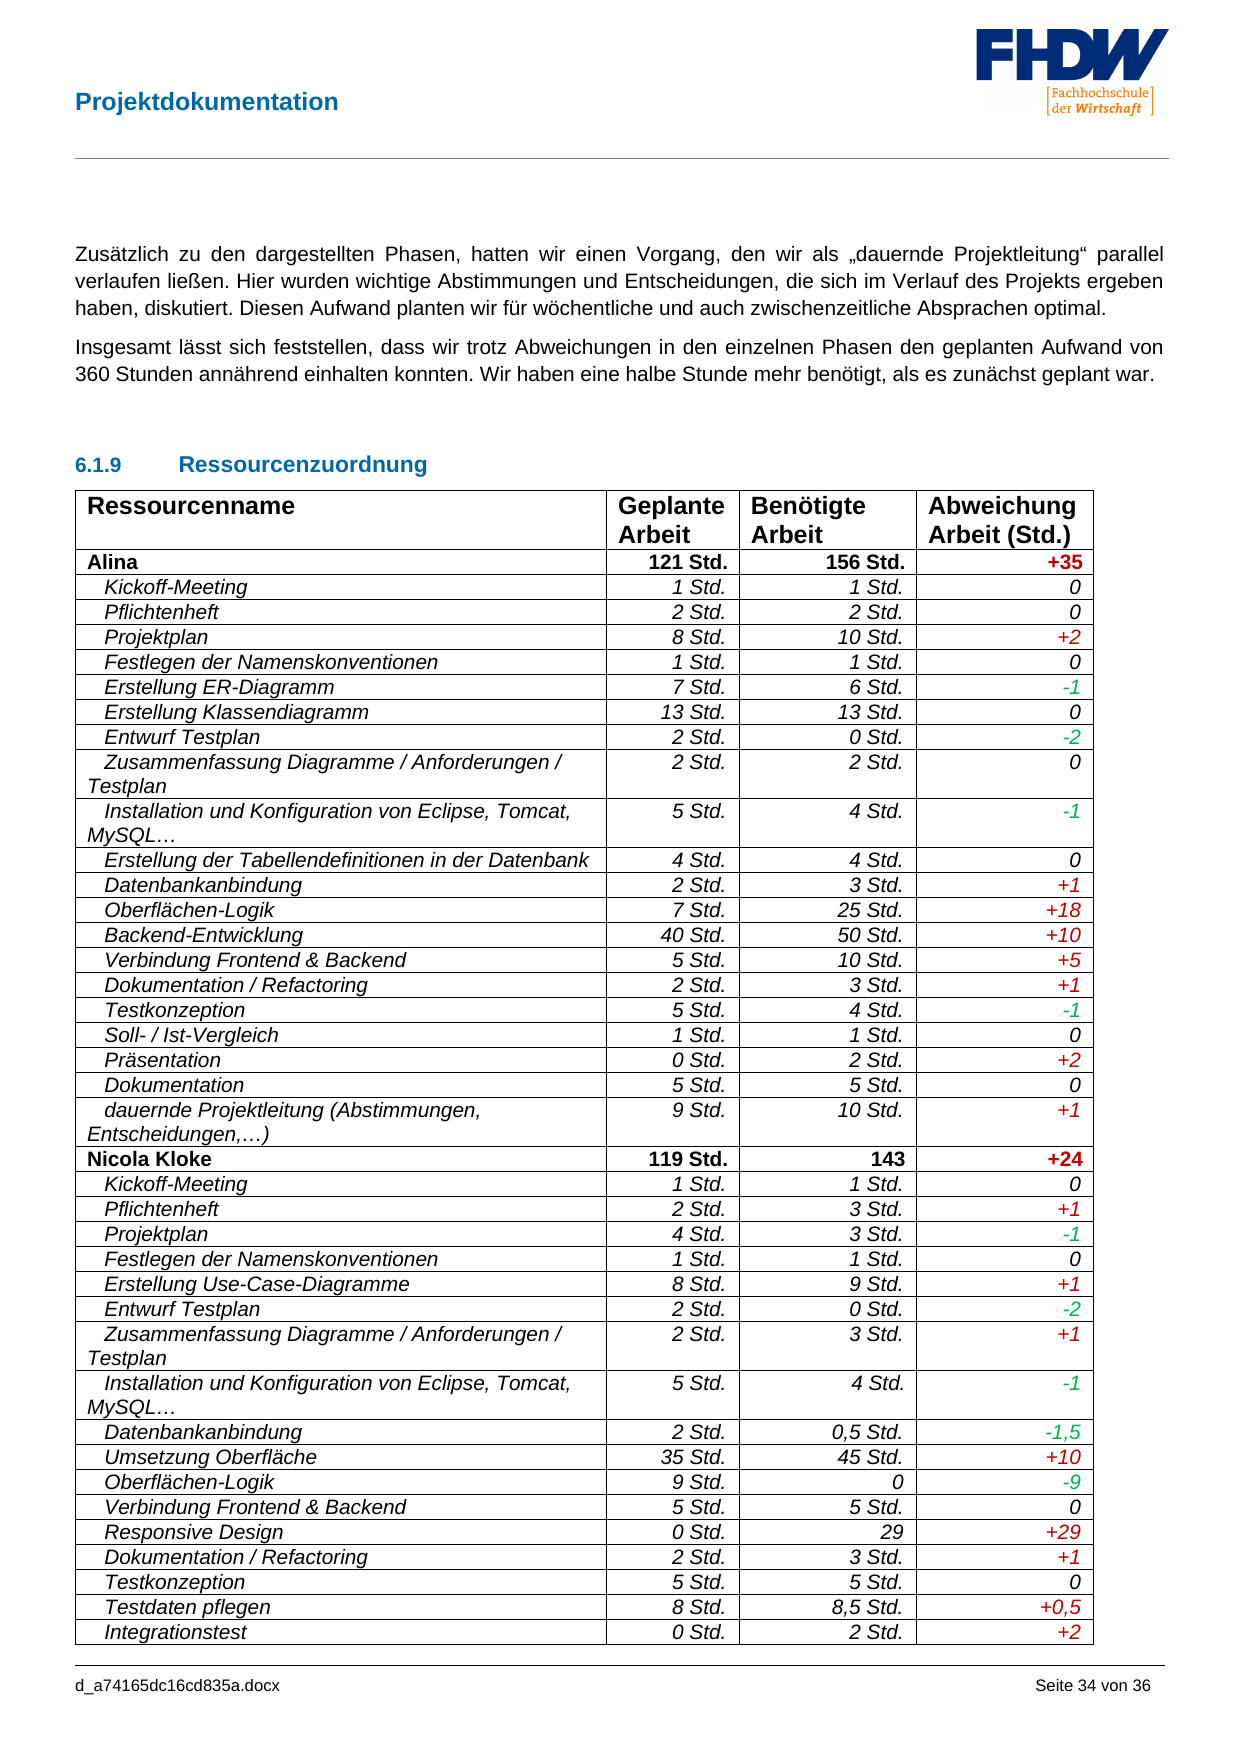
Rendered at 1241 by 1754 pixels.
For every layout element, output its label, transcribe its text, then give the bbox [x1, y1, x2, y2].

table_cell -1 [917, 1371, 1093, 1419]
table_cell -9 [917, 1470, 1093, 1494]
table_cell 3 Std. [740, 1222, 916, 1246]
table_cell 1 Std. [607, 1172, 739, 1196]
table_cell 8 Std. [607, 1595, 739, 1619]
table_cell Verbindung Frontend & Backend [76, 948, 606, 972]
table_cell 4 Std. [740, 848, 916, 872]
table_cell 0 [917, 600, 1093, 624]
table_cell 0,5 Std. [740, 1420, 916, 1444]
table_cell 6 Std. [740, 675, 916, 699]
table_cell 2 Std. [607, 1197, 739, 1221]
table_cell Integrationstest [76, 1620, 606, 1644]
table_cell +1 [917, 1098, 1093, 1146]
table_cell 2 Std. [607, 1322, 739, 1370]
table_cell Projektplan [76, 1222, 606, 1246]
table_cell Responsive Design [76, 1520, 606, 1544]
table_cell 10 Std. [740, 625, 916, 649]
table_cell Erstellung der Tabellendefinitionen in der Datenbank [76, 848, 606, 872]
table_cell Testkonzeption [76, 1570, 606, 1594]
table_cell 2 Std. [740, 750, 916, 798]
table_cell Erstellung ER-Diagramm [76, 675, 606, 699]
table_cell Alina [76, 550, 606, 574]
table_cell +10 [917, 1445, 1093, 1469]
table_cell 0 [917, 1495, 1093, 1519]
table_cell 0 [917, 848, 1093, 872]
table_cell 0 [917, 1172, 1093, 1196]
table_cell +0,5 [917, 1595, 1093, 1619]
table_cell 0 Std. [607, 1620, 739, 1644]
table_cell 2 Std. [607, 725, 739, 749]
table_cell Backend-Entwicklung [76, 923, 606, 947]
table_cell 3 Std. [740, 1322, 916, 1370]
table_cell -2 [917, 1297, 1093, 1321]
table_cell 0 [917, 1023, 1093, 1047]
table_cell 10 Std. [740, 1098, 916, 1146]
table_cell 0 [917, 650, 1093, 674]
table_cell 50 Std. [740, 923, 916, 947]
table_cell 0 [917, 750, 1093, 798]
table_cell 1 Std. [607, 1023, 739, 1047]
table_cell 0 [917, 575, 1093, 599]
table_cell +2 [917, 625, 1093, 649]
table_cell Oberflächen-Logik [76, 898, 606, 922]
table_cell -1 [917, 998, 1093, 1022]
table_cell -1 [917, 799, 1093, 847]
table_cell Testkonzeption [76, 998, 606, 1022]
table_cell 1 Std. [740, 1172, 916, 1196]
picture [976, 29, 1169, 116]
table_cell Kickoff-Meeting [76, 1172, 606, 1196]
table_cell 4 Std. [740, 1371, 916, 1419]
table_cell Entwurf Testplan [76, 1297, 606, 1321]
table_cell 2 Std. [740, 1620, 916, 1644]
table_cell Zusammenfassung Diagramme / Anforderungen / Testplan [76, 750, 606, 798]
table_cell 40 Std. [607, 923, 739, 947]
table_cell +29 [917, 1520, 1093, 1544]
table_cell Festlegen der Namenskonventionen [76, 650, 606, 674]
table_cell -1 [917, 675, 1093, 699]
table_cell Umsetzung Oberfläche [76, 1445, 606, 1469]
table_cell Oberflächen-Logik [76, 1470, 606, 1494]
table_cell 2 Std. [607, 1420, 739, 1444]
table_cell 4 Std. [740, 998, 916, 1022]
table_cell 1 Std. [740, 1247, 916, 1271]
table_cell +1 [917, 1322, 1093, 1370]
table_cell 29 [740, 1520, 916, 1544]
table_cell 119 Std. [607, 1147, 739, 1171]
table_cell 8 Std. [607, 1272, 739, 1296]
table_cell 35 Std. [607, 1445, 739, 1469]
table_cell +24 [917, 1147, 1093, 1171]
table_cell 5 Std. [607, 1495, 739, 1519]
table_cell Kickoff-Meeting [76, 575, 606, 599]
table_cell +1 [917, 973, 1093, 997]
table_cell +35 [917, 550, 1093, 574]
table_cell 5 Std. [740, 1495, 916, 1519]
table_cell 2 Std. [607, 1545, 739, 1569]
table_cell Dokumentation / Refactoring [76, 973, 606, 997]
table_cell Entwurf Testplan [76, 725, 606, 749]
table_cell 5 Std. [607, 1073, 739, 1097]
table_cell 8 Std. [607, 625, 739, 649]
table_cell +5 [917, 948, 1093, 972]
table_cell 7 Std. [607, 675, 739, 699]
table_cell 1 Std. [740, 575, 916, 599]
table_cell 2 Std. [607, 750, 739, 798]
table_cell Zusammenfassung Diagramme / Anforderungen / Testplan [76, 1322, 606, 1370]
table_cell dauernde Projektleitung (Abstimmungen, Entscheidungen,…) [76, 1098, 606, 1146]
table_cell Dokumentation [76, 1073, 606, 1097]
table_cell Testdaten pflegen [76, 1595, 606, 1619]
table_cell 5 Std. [607, 1371, 739, 1419]
table_cell 1 Std. [740, 1023, 916, 1047]
table_cell 2 Std. [740, 600, 916, 624]
table_cell Installation und Konfiguration von Eclipse, Tomcat, MySQL… [76, 799, 606, 847]
table_header Abweichung Arbeit (Std.) [917, 491, 1093, 549]
table_cell +2 [917, 1048, 1093, 1072]
table_cell 4 Std. [607, 848, 739, 872]
table_cell 9 Std. [740, 1272, 916, 1296]
text Insgesamt lässt sich feststellen, dass wir trotz Abweichungen in den einzelnen Phasen den geplanten Aufwand von 360 Stunden annährend einhalten konnten. Wir haben eine halbe Stunde mehr benötigt, als es zunächst geplant war. [75, 332, 1165, 386]
table_cell 2 Std. [607, 973, 739, 997]
table_cell Präsentation [76, 1048, 606, 1072]
table_cell Erstellung Use-Case-Diagramme [76, 1272, 606, 1296]
table_cell 5 Std. [740, 1570, 916, 1594]
table_cell 1 Std. [607, 575, 739, 599]
text Zusätzlich zu den dargestellten Phasen, hatten wir einen Vorgang, den wir als „dauernde Projektleitung“ parallel verlaufen ließen. Hier wurden wichtige Abstimmungen und Entscheidungen, die sich im Verlauf des Projekts ergeben haben, diskutiert. Diesen Aufwand planten wir für wöchentliche und auch zwischenzeitliche Absprachen optimal. [75, 238, 1165, 319]
table_cell 1 Std. [607, 1247, 739, 1271]
table_cell 4 Std. [607, 1222, 739, 1246]
table_cell 0 Std. [740, 1297, 916, 1321]
table_cell 2 Std. [607, 600, 739, 624]
table_header Benötigte Arbeit [740, 491, 916, 549]
table_cell Pflichtenheft [76, 1197, 606, 1221]
table_cell 9 Std. [607, 1470, 739, 1494]
subtitle Ressourcenzuordnung [75, 451, 1165, 478]
table_cell 121 Std. [607, 550, 739, 574]
table_cell Festlegen der Namenskonventionen [76, 1247, 606, 1271]
table_cell 143 [740, 1147, 916, 1171]
table_cell 1 Std. [607, 650, 739, 674]
table_cell 5 Std. [607, 948, 739, 972]
table_cell 2 Std. [607, 873, 739, 897]
table_cell 0 [917, 700, 1093, 724]
table_cell 156 Std. [740, 550, 916, 574]
table_cell +10 [917, 923, 1093, 947]
table_cell +18 [917, 898, 1093, 922]
table_cell 0 Std. [607, 1048, 739, 1072]
table_cell 13 Std. [740, 700, 916, 724]
table_cell +1 [917, 1197, 1093, 1221]
table_cell 5 Std. [607, 799, 739, 847]
table_cell 5 Std. [740, 1073, 916, 1097]
table_cell 0 [917, 1570, 1093, 1594]
table_cell Projektplan [76, 625, 606, 649]
table_cell 13 Std. [607, 700, 739, 724]
table_cell +1 [917, 873, 1093, 897]
table_cell 0 [917, 1247, 1093, 1271]
table_cell 3 Std. [740, 973, 916, 997]
table_cell 3 Std. [740, 1197, 916, 1221]
table_cell Pflichtenheft [76, 600, 606, 624]
table_cell 3 Std. [740, 1545, 916, 1569]
table_cell Soll- / Ist-Vergleich [76, 1023, 606, 1047]
table_cell 0 [740, 1470, 916, 1494]
table_cell 0 [917, 1073, 1093, 1097]
table_cell 0 Std. [740, 725, 916, 749]
table_cell Datenbankanbindung [76, 873, 606, 897]
table_cell Erstellung Klassendiagramm [76, 700, 606, 724]
table_cell +1 [917, 1272, 1093, 1296]
table_cell Nicola Kloke [76, 1147, 606, 1171]
table_cell -2 [917, 725, 1093, 749]
table_cell 1 Std. [740, 650, 916, 674]
table_cell 9 Std. [607, 1098, 739, 1146]
table_cell 10 Std. [740, 948, 916, 972]
table_cell 0 Std. [607, 1520, 739, 1544]
table_cell Installation und Konfiguration von Eclipse, Tomcat, MySQL… [76, 1371, 606, 1419]
table_cell -1 [917, 1222, 1093, 1246]
table_cell +1 [917, 1545, 1093, 1569]
table_cell Datenbankanbindung [76, 1420, 606, 1444]
table_cell Verbindung Frontend & Backend [76, 1495, 606, 1519]
table_cell -1,5 [917, 1420, 1093, 1444]
table_cell 2 Std. [740, 1048, 916, 1072]
table_header Geplante Arbeit [607, 491, 739, 549]
table_cell 5 Std. [607, 998, 739, 1022]
table_cell 4 Std. [740, 799, 916, 847]
table_cell 8,5 Std. [740, 1595, 916, 1619]
table_cell 25 Std. [740, 898, 916, 922]
table_cell +2 [917, 1620, 1093, 1644]
table_cell 45 Std. [740, 1445, 916, 1469]
table_cell 7 Std. [607, 898, 739, 922]
table_cell 5 Std. [607, 1570, 739, 1594]
table_header Ressourcenname [76, 491, 606, 549]
table_cell 3 Std. [740, 873, 916, 897]
table_cell 2 Std. [607, 1297, 739, 1321]
table_cell Dokumentation / Refactoring [76, 1545, 606, 1569]
